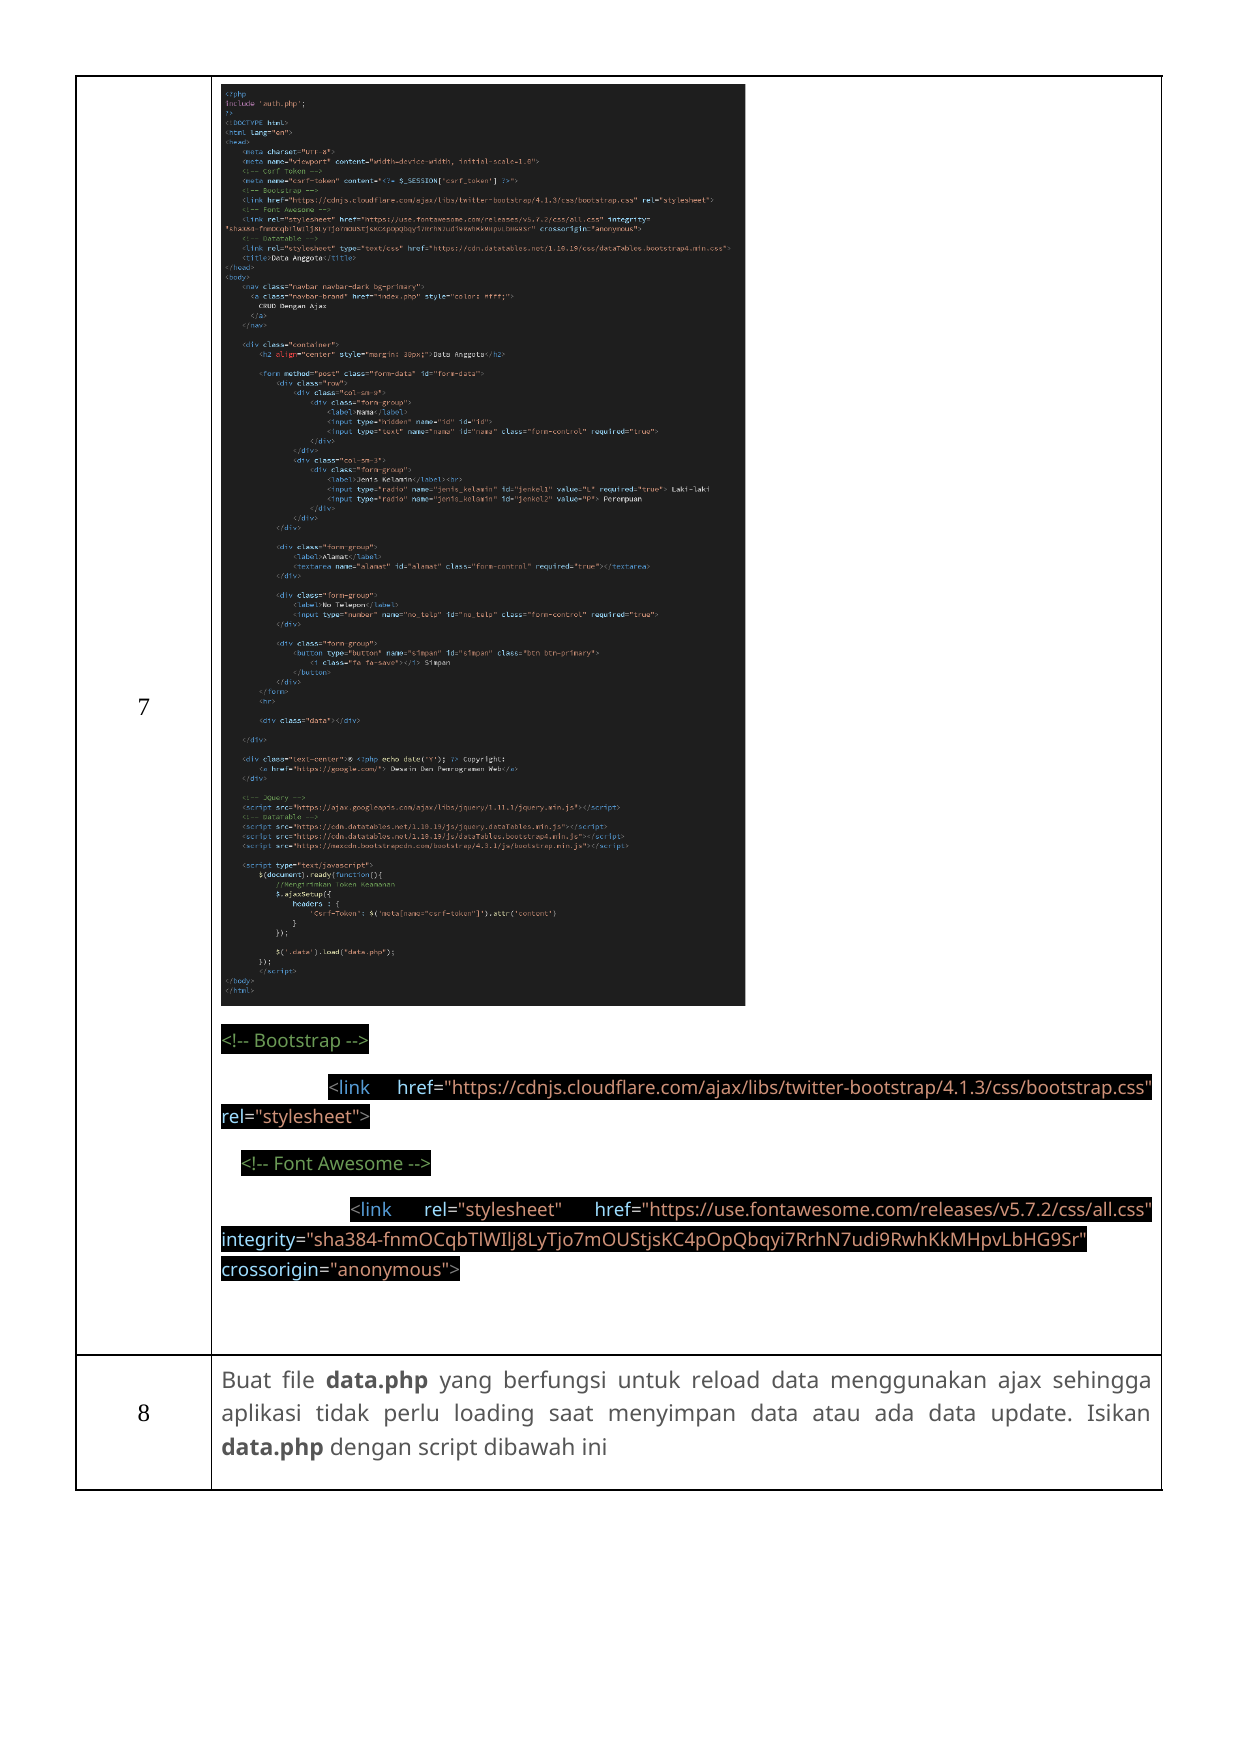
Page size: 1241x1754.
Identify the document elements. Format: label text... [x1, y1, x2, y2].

table_cell 8 [77, 1356, 211, 1489]
table_cell 7 [77, 77, 211, 1354]
table_cell <!-- Bootstrap --> <link href="https://cdnjs.cloudflare.com/ajax/libs/twitter-bootstrap/4.1.3/css/bootstrap.css" rel="stylesheet"> <!-- Font Awesome --> <link rel="stylesheet" href="https://use.fontawesome.com/releases/v5.7.2/css/all.css" integrity="sha384-fnmOCqbTlWIlj8LyTjo7mOUStjsKC4pOpQbqyi7RrhN7udi9RwhKkMHpvLbHG9Sr" crossorigin="anonymous"> [212, 77, 1161, 1354]
table_cell Buat file data.php yang berfungsi untuk reload data menggunakan ajax sehingga aplikasi tidak perlu loading saat menyimpan data atau ada data update. Isikan data.php dengan script dibawah ini [212, 1356, 1161, 1489]
picture [221, 84, 746, 1006]
